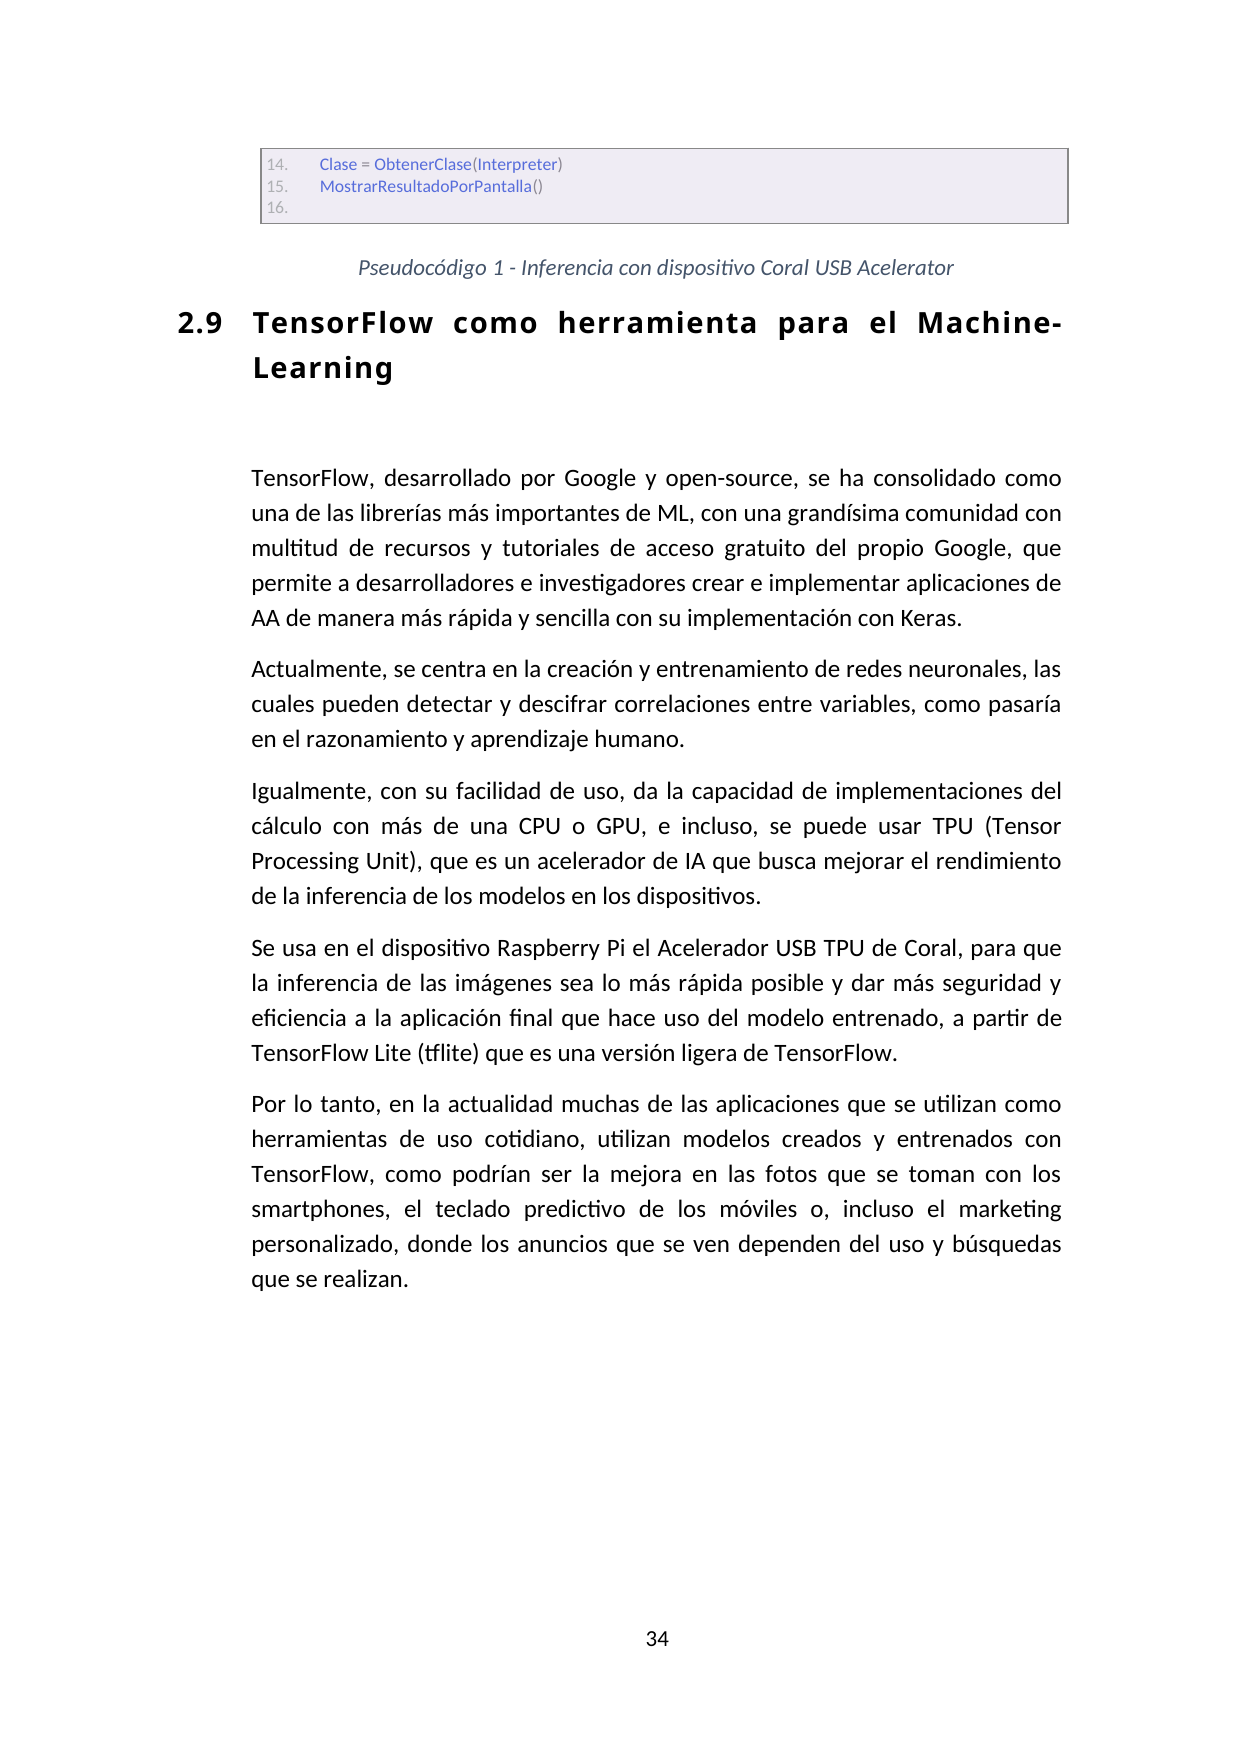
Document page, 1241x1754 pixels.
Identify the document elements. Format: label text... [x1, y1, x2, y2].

text Por lo tanto, en la actualidad muchas de las aplicaciones que se utilizan como herramientas de uso cotidiano, utilizan modelos creados y entrenados con TensorFlow, como podrían ser la mejora en las fotos que se toman con los smartphones, el teclado predictivo de los móviles o, incluso el marketing personalizado, donde los anuncios que se ven dependen del uso y búsquedas que se realizan. [251, 1088, 1063, 1294]
text TensorFlow, desarrollado por Google y open-source, se ha consolidado como una de las librerías más importantes de ML, con una grandísima comunidad con multitud de recursos y tutoriales de acceso gratuito del propio Google, que permite a desarrolladores e investigadores crear e implementar aplicaciones de AA de manera más rápida y sencilla con su implementación con Keras. [251, 462, 1063, 632]
list Clase = ObtenerClase(Interpreter) [262, 149, 1067, 169]
text Igualmente, con su facilidad de uso, da la capacidad de implementaciones del cálculo con más de una CPU o GPU, e incluso, se puede usar TPU (Tensor Processing Unit), que es un acelerador de IA que busca mejorar el rendimiento de la inferencia de los modelos en los dispositivos. [251, 775, 1063, 911]
text Pseudocódigo 1 - Inferencia con dispositivo Coral USB Acelerator [251, 253, 1063, 281]
subtitle TensorFlow como herramienta para el Machine-Learning [177, 302, 1063, 387]
list MostrarResultadoPorPantalla() [262, 169, 1067, 191]
text Se usa en el dispositivo Raspberry Pi el Acelerador USB TPU de Coral, para que la inferencia de las imágenes sea lo más rápida posible y dar más seguridad y eficiencia a la aplicación final que hace uso del modelo entrenado, a partir de TensorFlow Lite (tflite) que es una versión ligera de TensorFlow. [251, 932, 1063, 1067]
text Actualmente, se centra en la creación y entrenamiento de redes neuronales, las cuales pueden detectar y descifrar correlaciones entre variables, como pasaría en el razonamiento y aprendizaje humano. [251, 653, 1063, 754]
